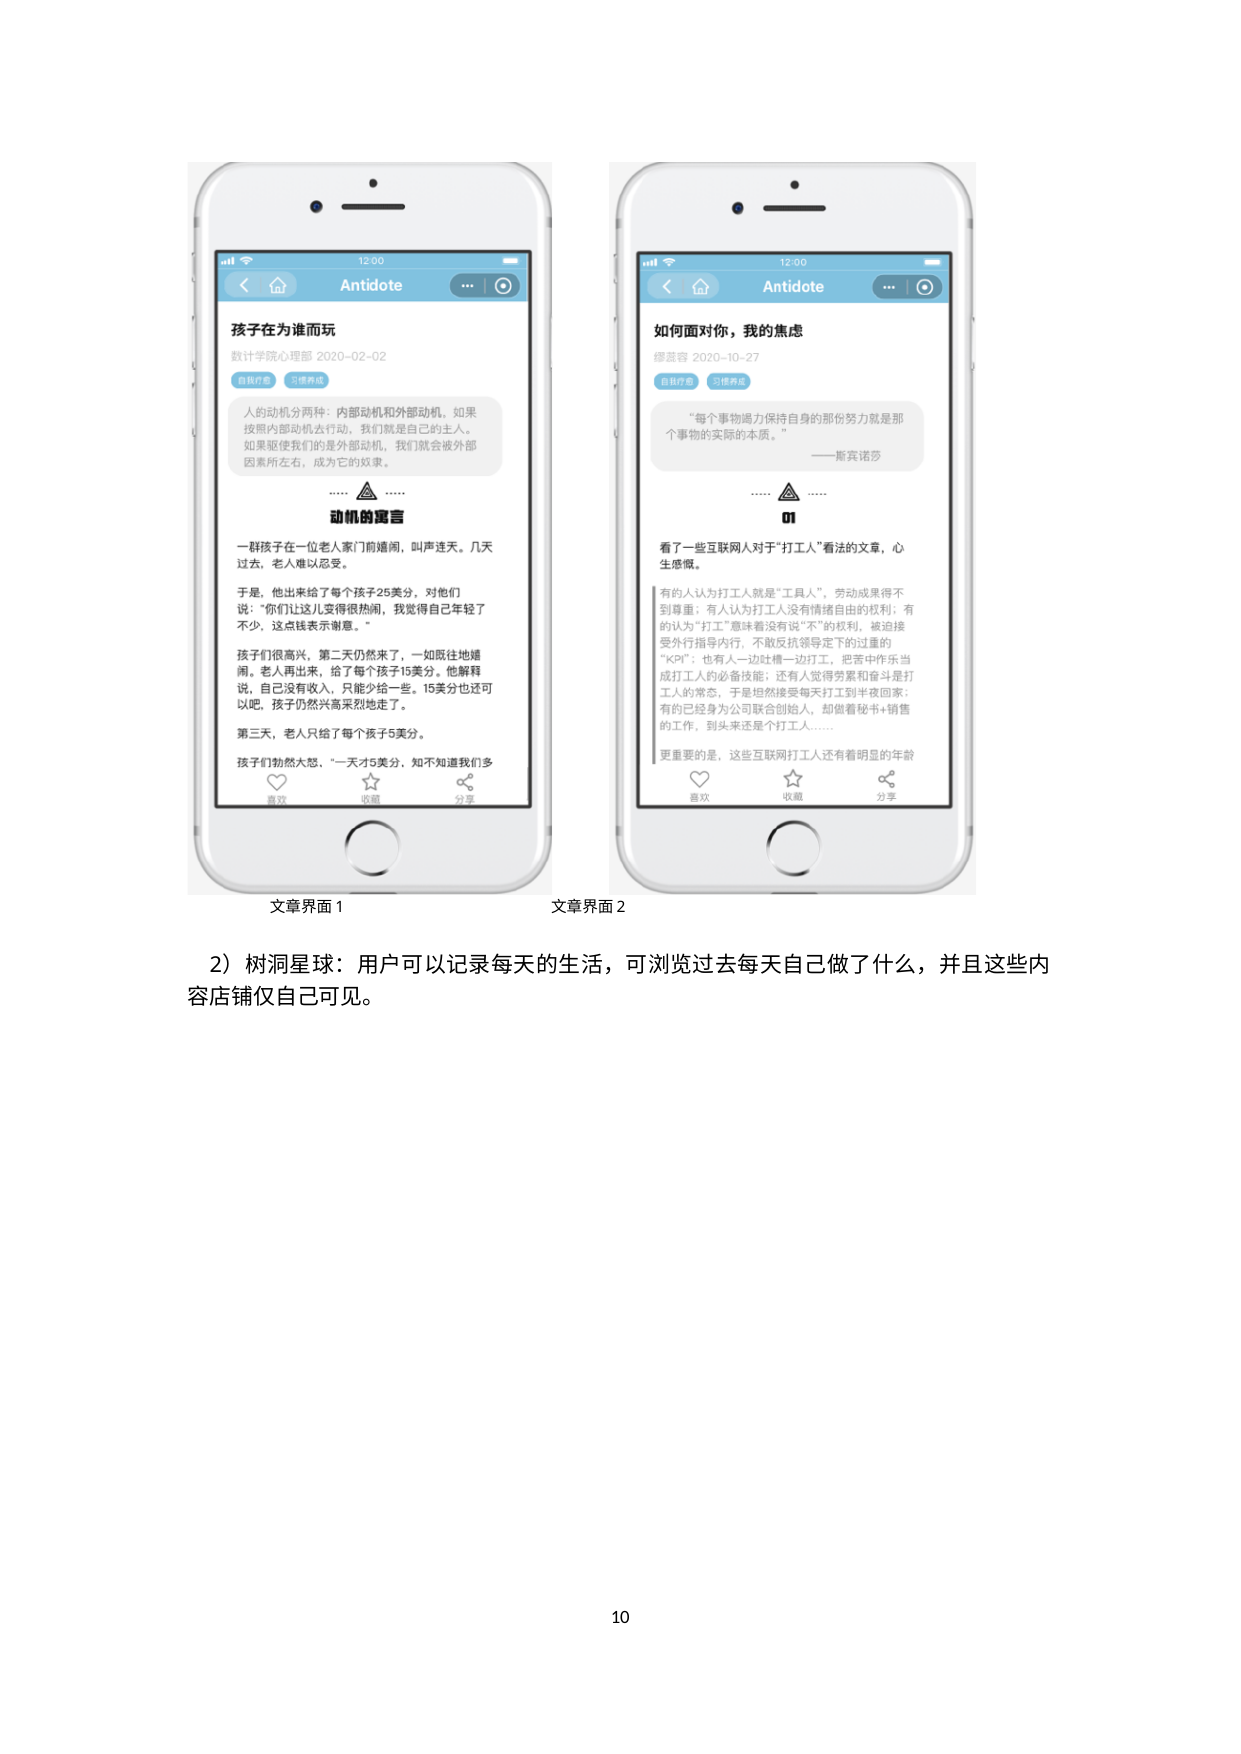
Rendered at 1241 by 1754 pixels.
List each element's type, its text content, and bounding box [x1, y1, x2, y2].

picture [609, 162, 977, 895]
picture [187, 162, 553, 895]
text 文章界面1 文章界面2 [187, 895, 1053, 917]
text 2）树洞星球：用户可以记录每天的生活，可浏览过去每天自己做了什么，并且这些内容店铺仅自己可见。 [187, 947, 1053, 1011]
